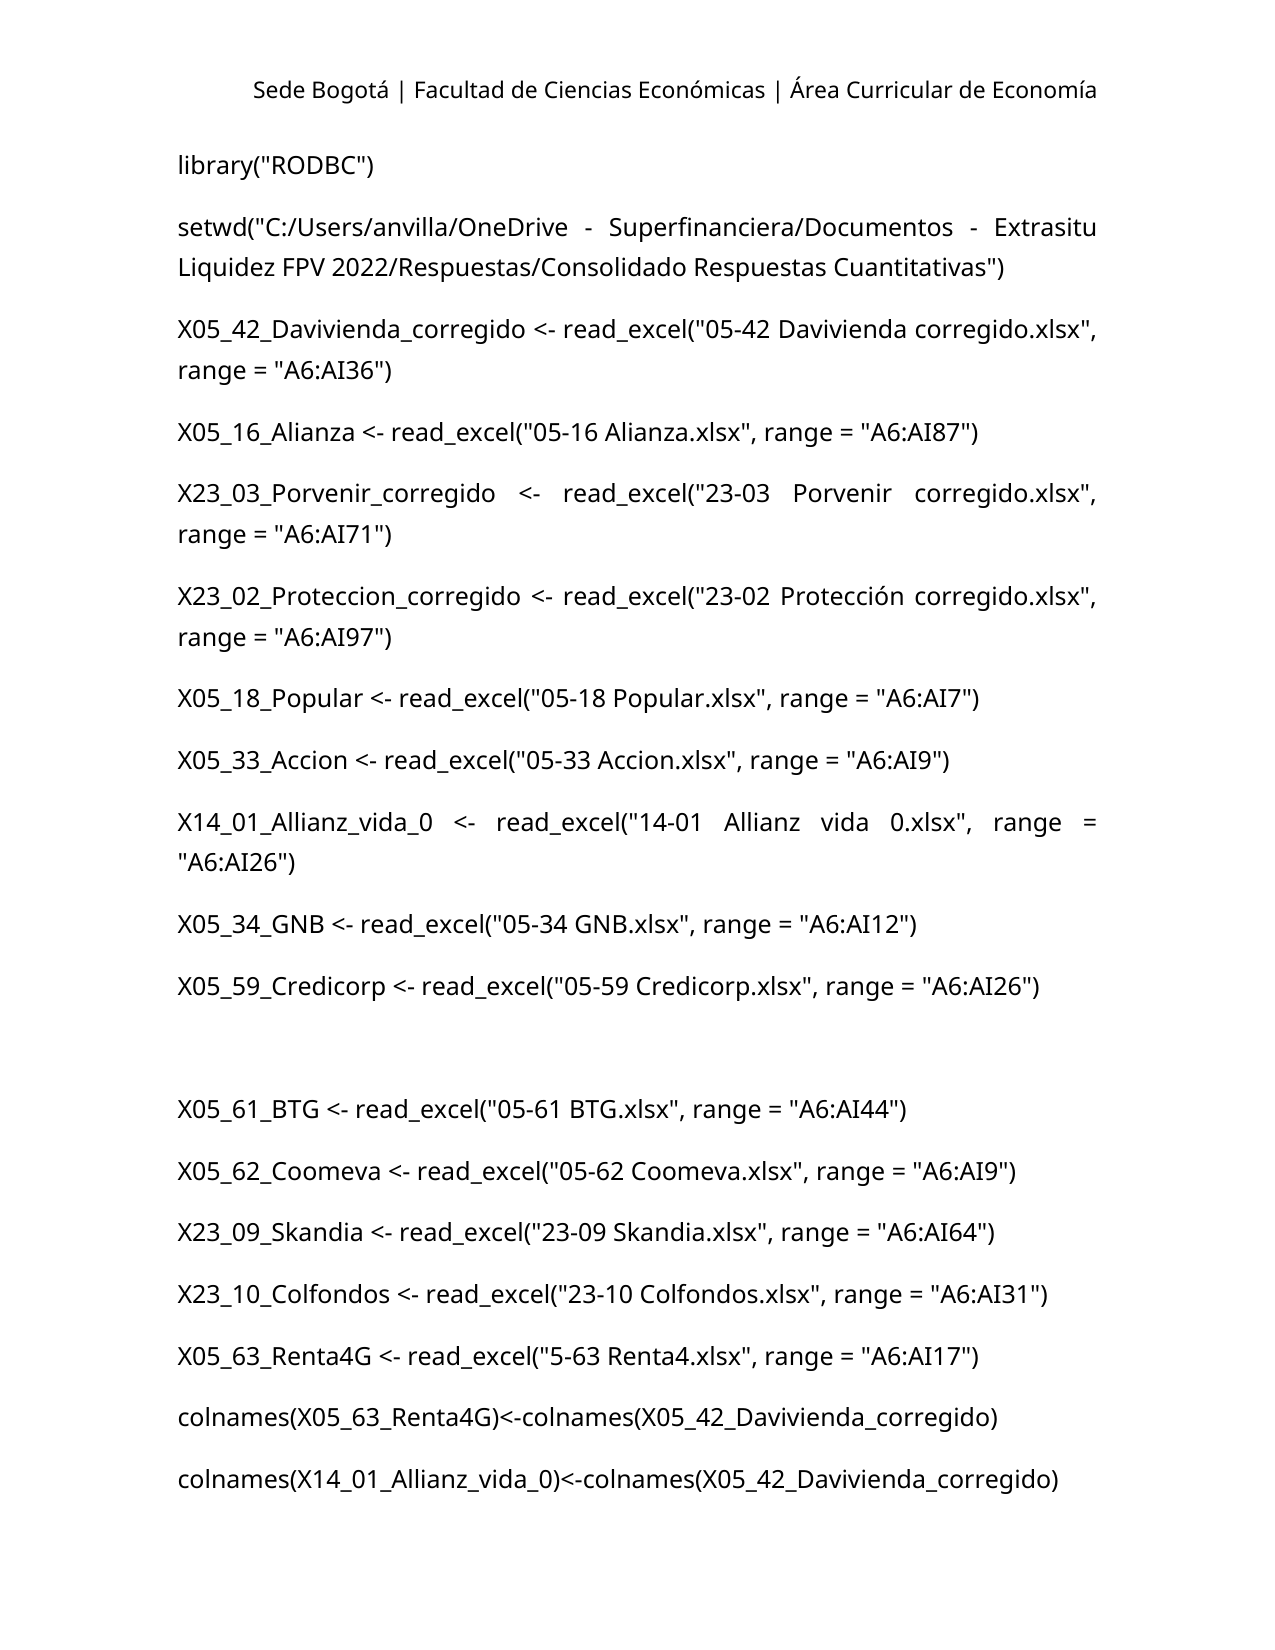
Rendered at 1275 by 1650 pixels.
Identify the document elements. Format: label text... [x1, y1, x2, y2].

text X05_62_Coomeva <- read_excel("05-62 Coomeva.xlsx", range = "A6:AI9") [177, 1153, 1098, 1187]
text X05_59_Credicorp <- read_excel("05-59 Credicorp.xlsx", range = "A6:AI26") [177, 968, 1098, 1002]
text X23_02_Proteccion_corregido <- read_excel("23-02 Protección corregido.xlsx", range = "A6:AI97") [177, 578, 1098, 653]
text X05_63_Renta4G <- read_excel("5-63 Renta4.xlsx", range = "A6:AI17") [177, 1338, 1098, 1372]
text colnames(X14_01_Allianz_vida_0)<-colnames(X05_42_Davivienda_corregido) [177, 1462, 1098, 1496]
text X23_03_Porvenir_corregido <- read_excel("23-03 Porvenir corregido.xlsx", range = "A6:AI71") [177, 476, 1098, 551]
text colnames(X05_63_Renta4G)<-colnames(X05_42_Davivienda_corregido) [177, 1400, 1098, 1434]
text X05_42_Davivienda_corregido <- read_excel("05-42 Davivienda corregido.xlsx", range = "A6:AI36") [177, 312, 1098, 387]
text X05_61_BTG <- read_excel("05-61 BTG.xlsx", range = "A6:AI44") [177, 1092, 1098, 1126]
text X14_01_Allianz_vida_0 <- read_excel("14-01 Allianz vida 0.xlsx", range = "A6:AI26") [177, 804, 1098, 879]
text setwd("C:/Users/anvilla/OneDrive - Superfinanciera/Documentos - Extrasitu Liquidez FPV 2022/Respuestas/Consolidado Respuestas Cuantitativas") [177, 209, 1098, 284]
text X23_10_Colfondos <- read_excel("23-10 Colfondos.xlsx", range = "A6:AI31") [177, 1277, 1098, 1311]
text X05_18_Popular <- read_excel("05-18 Popular.xlsx", range = "A6:AI7") [177, 681, 1098, 715]
text library("RODBC") [177, 148, 1098, 182]
text X05_34_GNB <- read_excel("05-34 GNB.xlsx", range = "A6:AI12") [177, 907, 1098, 941]
text X05_16_Alianza <- read_excel("05-16 Alianza.xlsx", range = "A6:AI87") [177, 414, 1098, 448]
text X23_09_Skandia <- read_excel("23-09 Skandia.xlsx", range = "A6:AI64") [177, 1215, 1098, 1249]
text X05_33_Accion <- read_excel("05-33 Accion.xlsx", range = "A6:AI9") [177, 743, 1098, 777]
